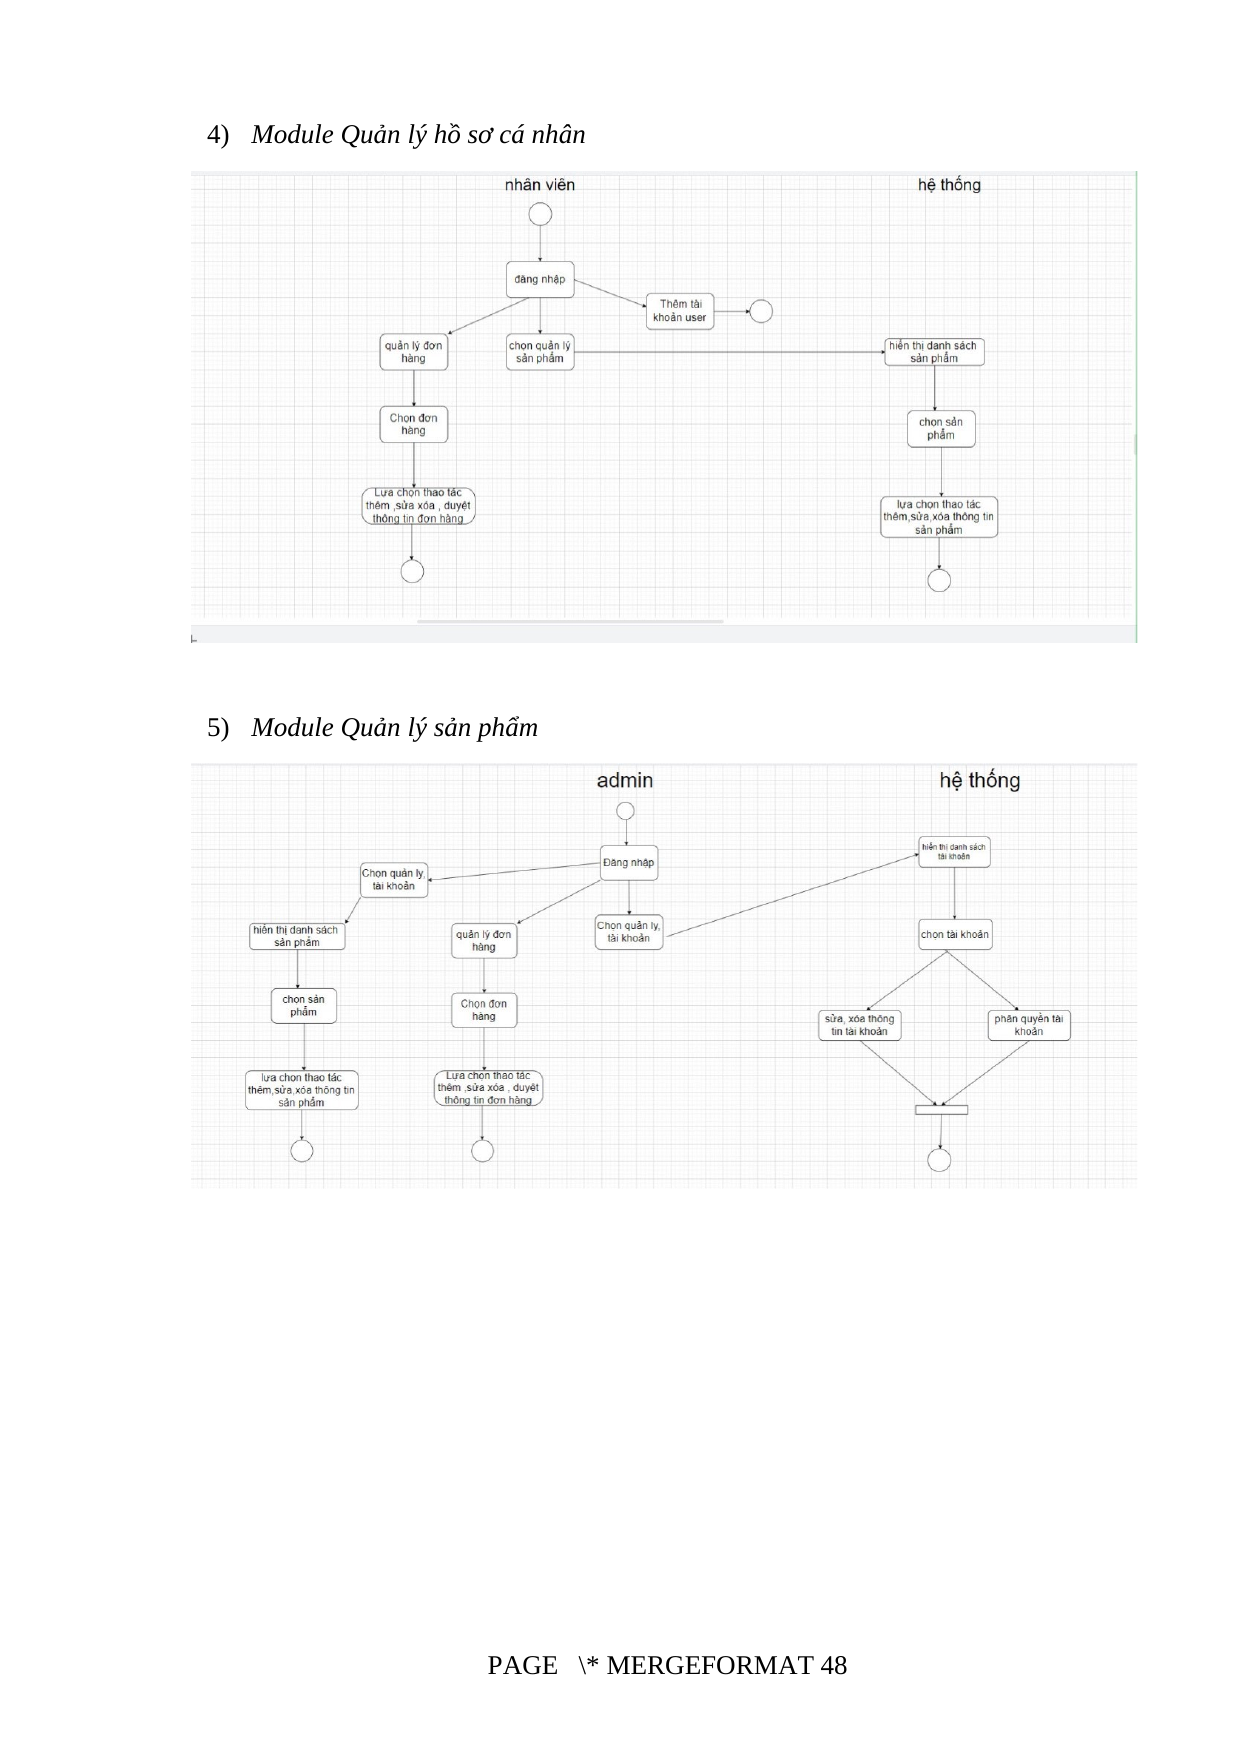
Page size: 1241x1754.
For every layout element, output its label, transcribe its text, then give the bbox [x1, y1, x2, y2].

list Module Quản lý sản phẩm [207, 711, 1152, 742]
picture [191, 171, 1138, 643]
list Module Quản lý hồ sơ cá nhân [207, 118, 1152, 149]
picture [191, 763, 1138, 1189]
